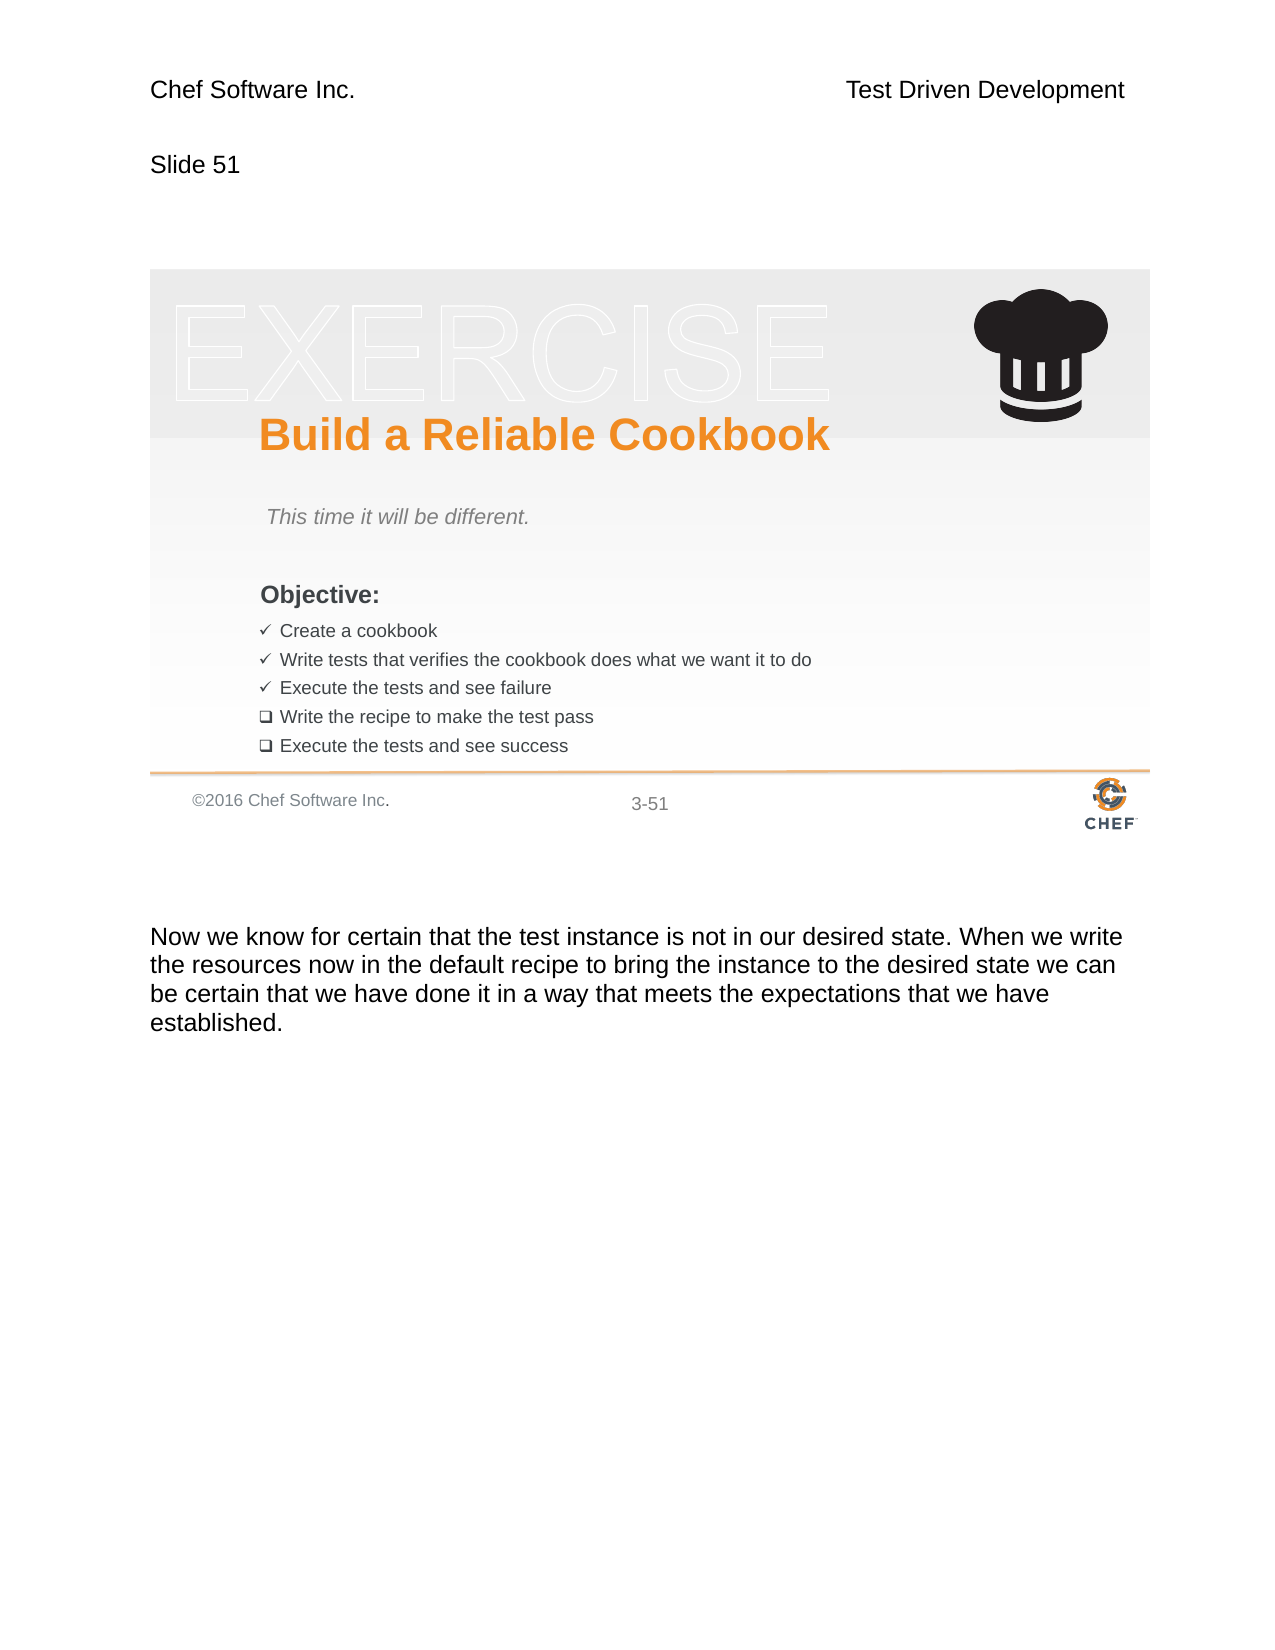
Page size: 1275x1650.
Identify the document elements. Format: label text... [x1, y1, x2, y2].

text Slide 51 [150, 150, 1125, 179]
text Now we know for certain that the test instance is not in our desired state. When we write the resources now in the default recipe to bring the instance to the desired state we can be certain that we have done it in a way that meets the expectations that we have established. [150, 921, 1125, 1036]
